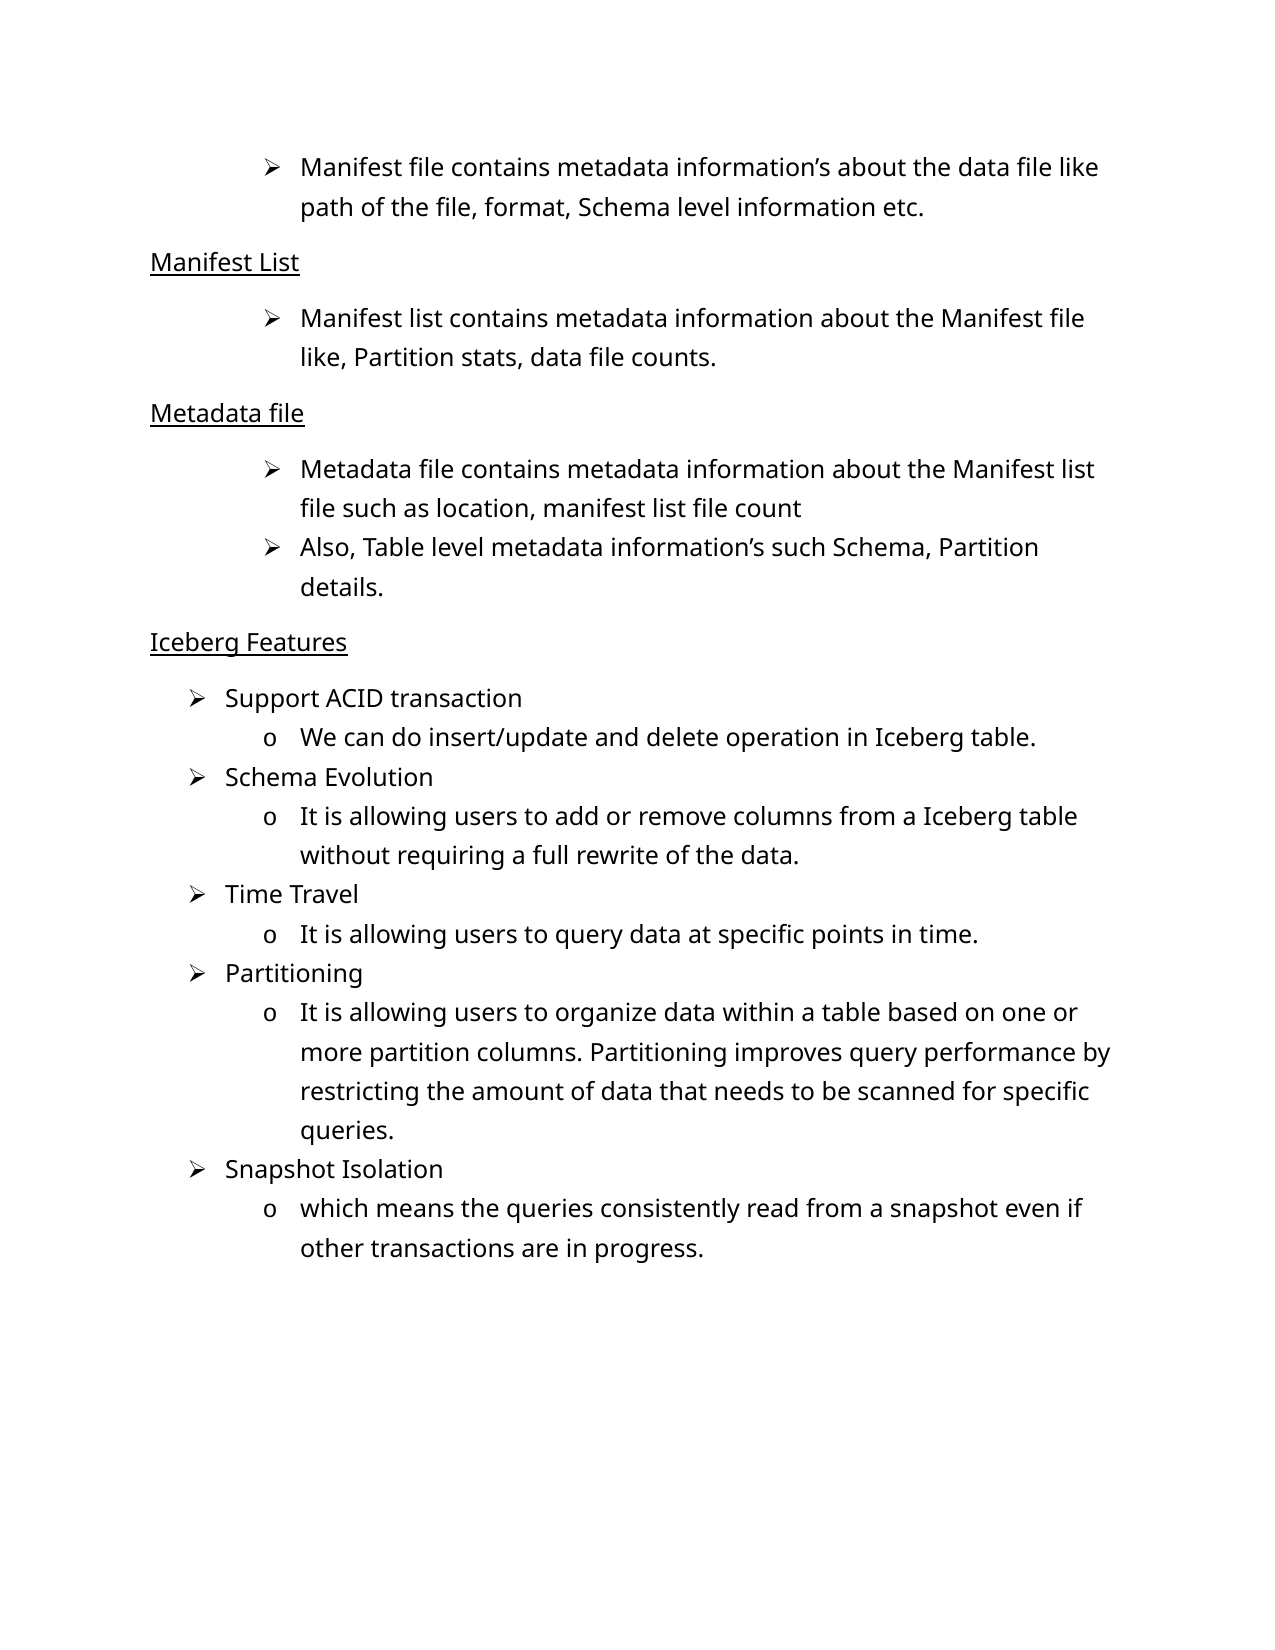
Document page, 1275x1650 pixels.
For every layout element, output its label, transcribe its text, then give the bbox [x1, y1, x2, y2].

list Time Travel [187, 877, 1125, 911]
text Manifest List [150, 245, 1125, 279]
list It is allowing users to organize data within a table based on one or more partition columns. Partitioning improves query performance by restricting the amount of data that needs to be scanned for specific queries. [262, 995, 1125, 1147]
list Metadata file contains metadata information about the Manifest list file such as location, manifest list file count [262, 452, 1125, 525]
list Support ACID transaction [187, 681, 1125, 715]
list Snapshot Isolation [187, 1152, 1125, 1186]
list We can do insert/update and delete operation in Iceberg table. [262, 720, 1125, 754]
list Also, Table level metadata information’s such Schema, Partition details. [262, 530, 1125, 603]
list which means the queries consistently read from a snapshot even if other transactions are in progress. [262, 1191, 1125, 1264]
list It is allowing users to query data at specific points in time. [262, 916, 1125, 951]
list Manifest list contains metadata information about the Manifest file like, Partition stats, data file counts. [262, 301, 1125, 374]
list Partitioning [187, 956, 1125, 990]
list It is allowing users to add or remove columns from a Iceberg table without requiring a full rewrite of the data. [262, 798, 1125, 872]
list Schema Evolution [187, 759, 1125, 793]
text Iceberg Features [150, 625, 1125, 659]
text Metadata file [150, 396, 1125, 430]
list Manifest file contains metadata information’s about the data file like path of the file, format, Schema level information etc. [262, 150, 1125, 223]
